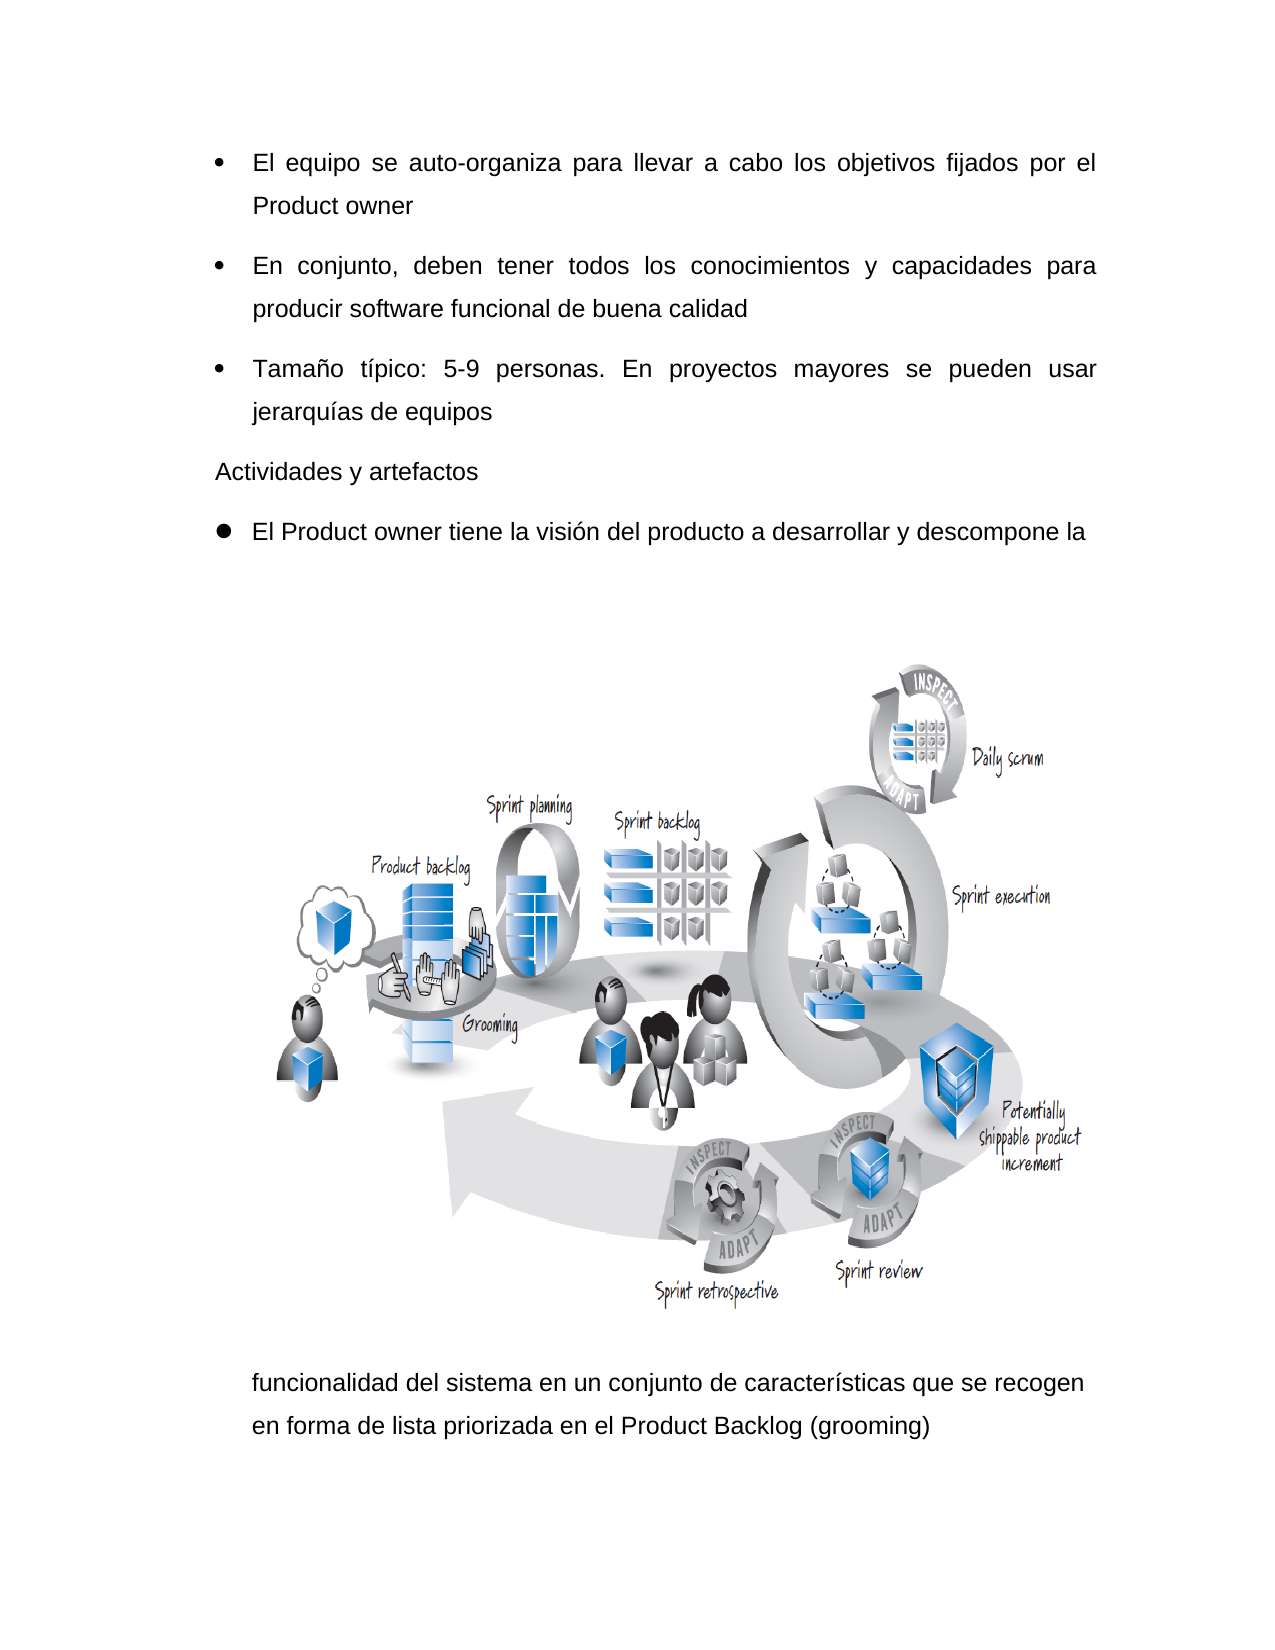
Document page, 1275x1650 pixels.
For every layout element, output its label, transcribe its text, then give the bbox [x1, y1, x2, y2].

list Tamaño típico: 5-9 personas. En proyectos mayores se pueden usar jerarquías de equipos [215, 354, 1098, 426]
list El equipo se auto-organiza para llevar a cabo los objetivos fijados por el Product owner [215, 148, 1098, 220]
text Actividades y artefactos [215, 457, 1098, 486]
list El Product owner tiene la visión del producto a desarrollar y descompone la [214, 517, 1098, 545]
picture [269, 653, 1085, 1313]
list En conjunto, deben tener todos los conocimientos y capacidades para producir software funcional de buena calidad [215, 251, 1098, 323]
